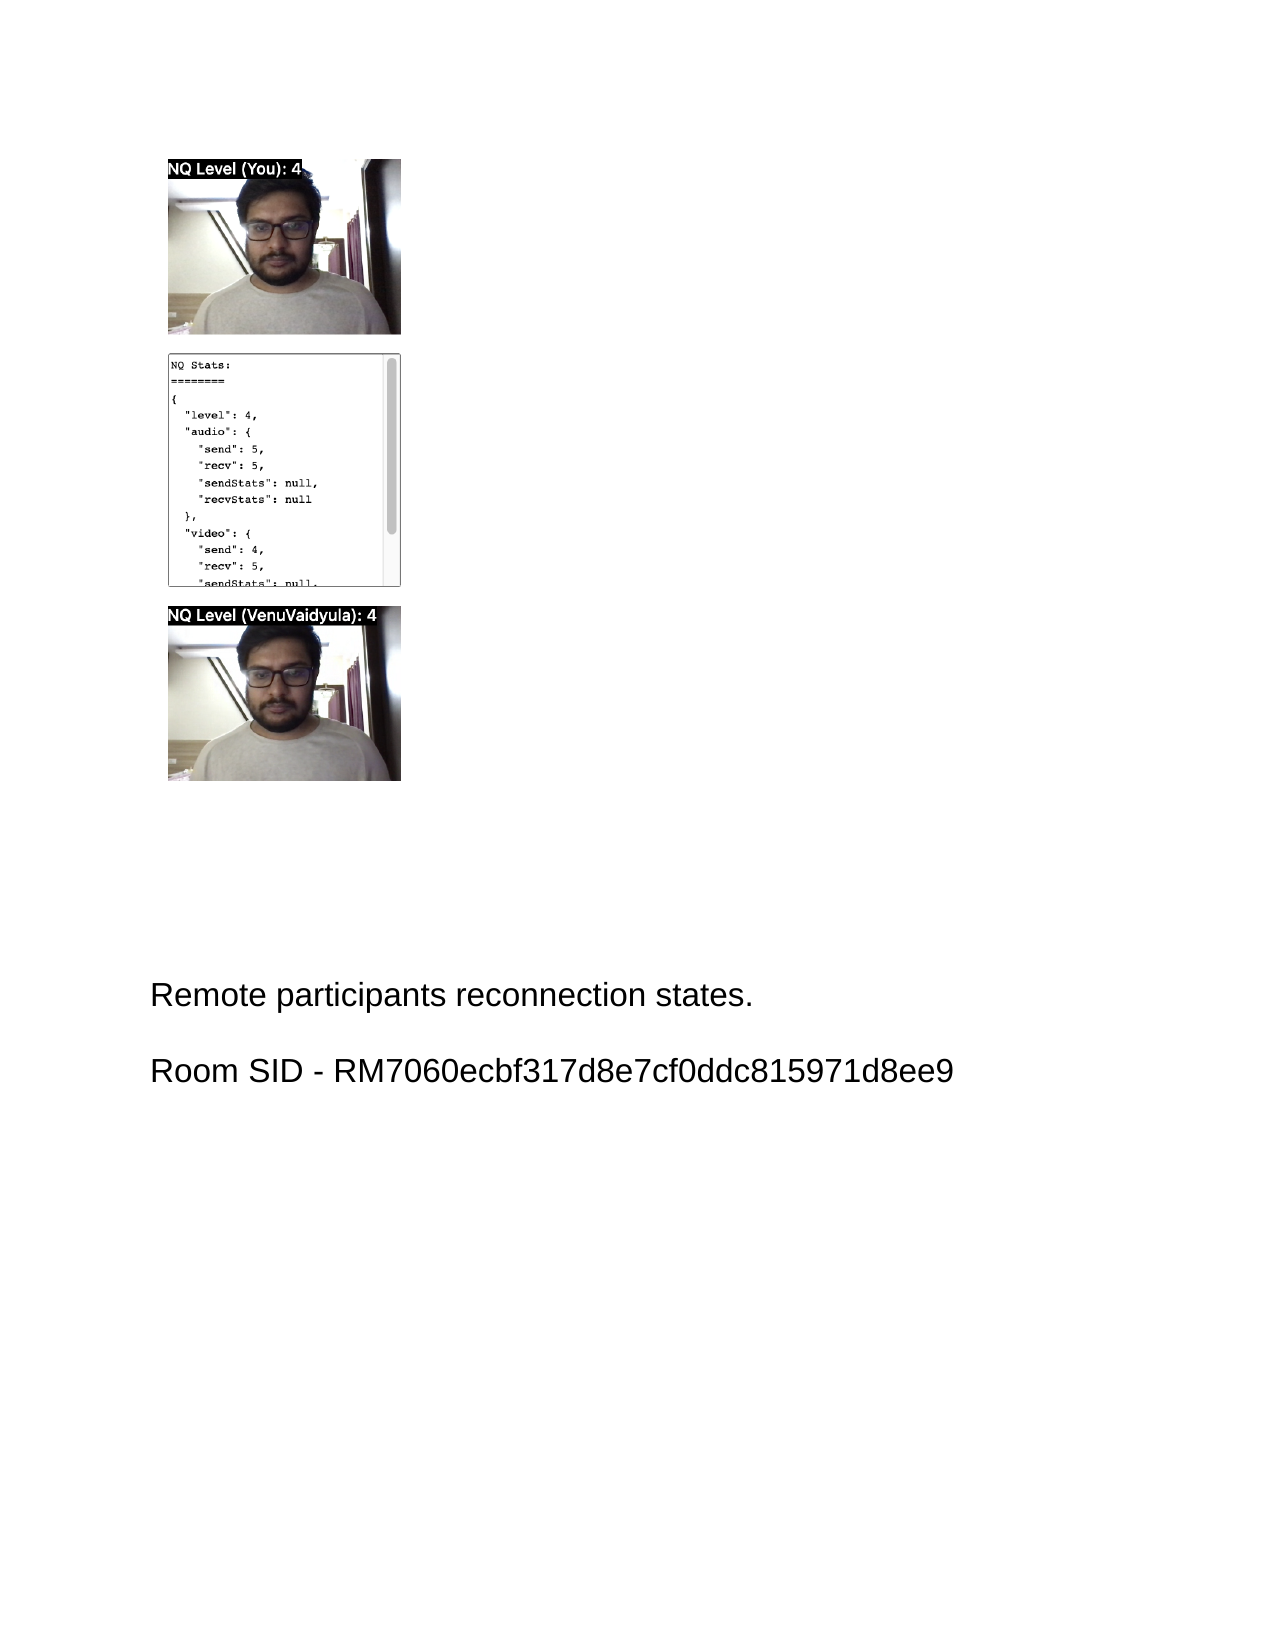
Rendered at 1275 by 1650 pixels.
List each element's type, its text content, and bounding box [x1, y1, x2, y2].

picture [150, 150, 834, 786]
subtitle Room SID - RM7060ecbf317d8e7cf0ddc815971d8ee9 [150, 1051, 1125, 1089]
subtitle Remote participants reconnection states. [150, 975, 1125, 1013]
